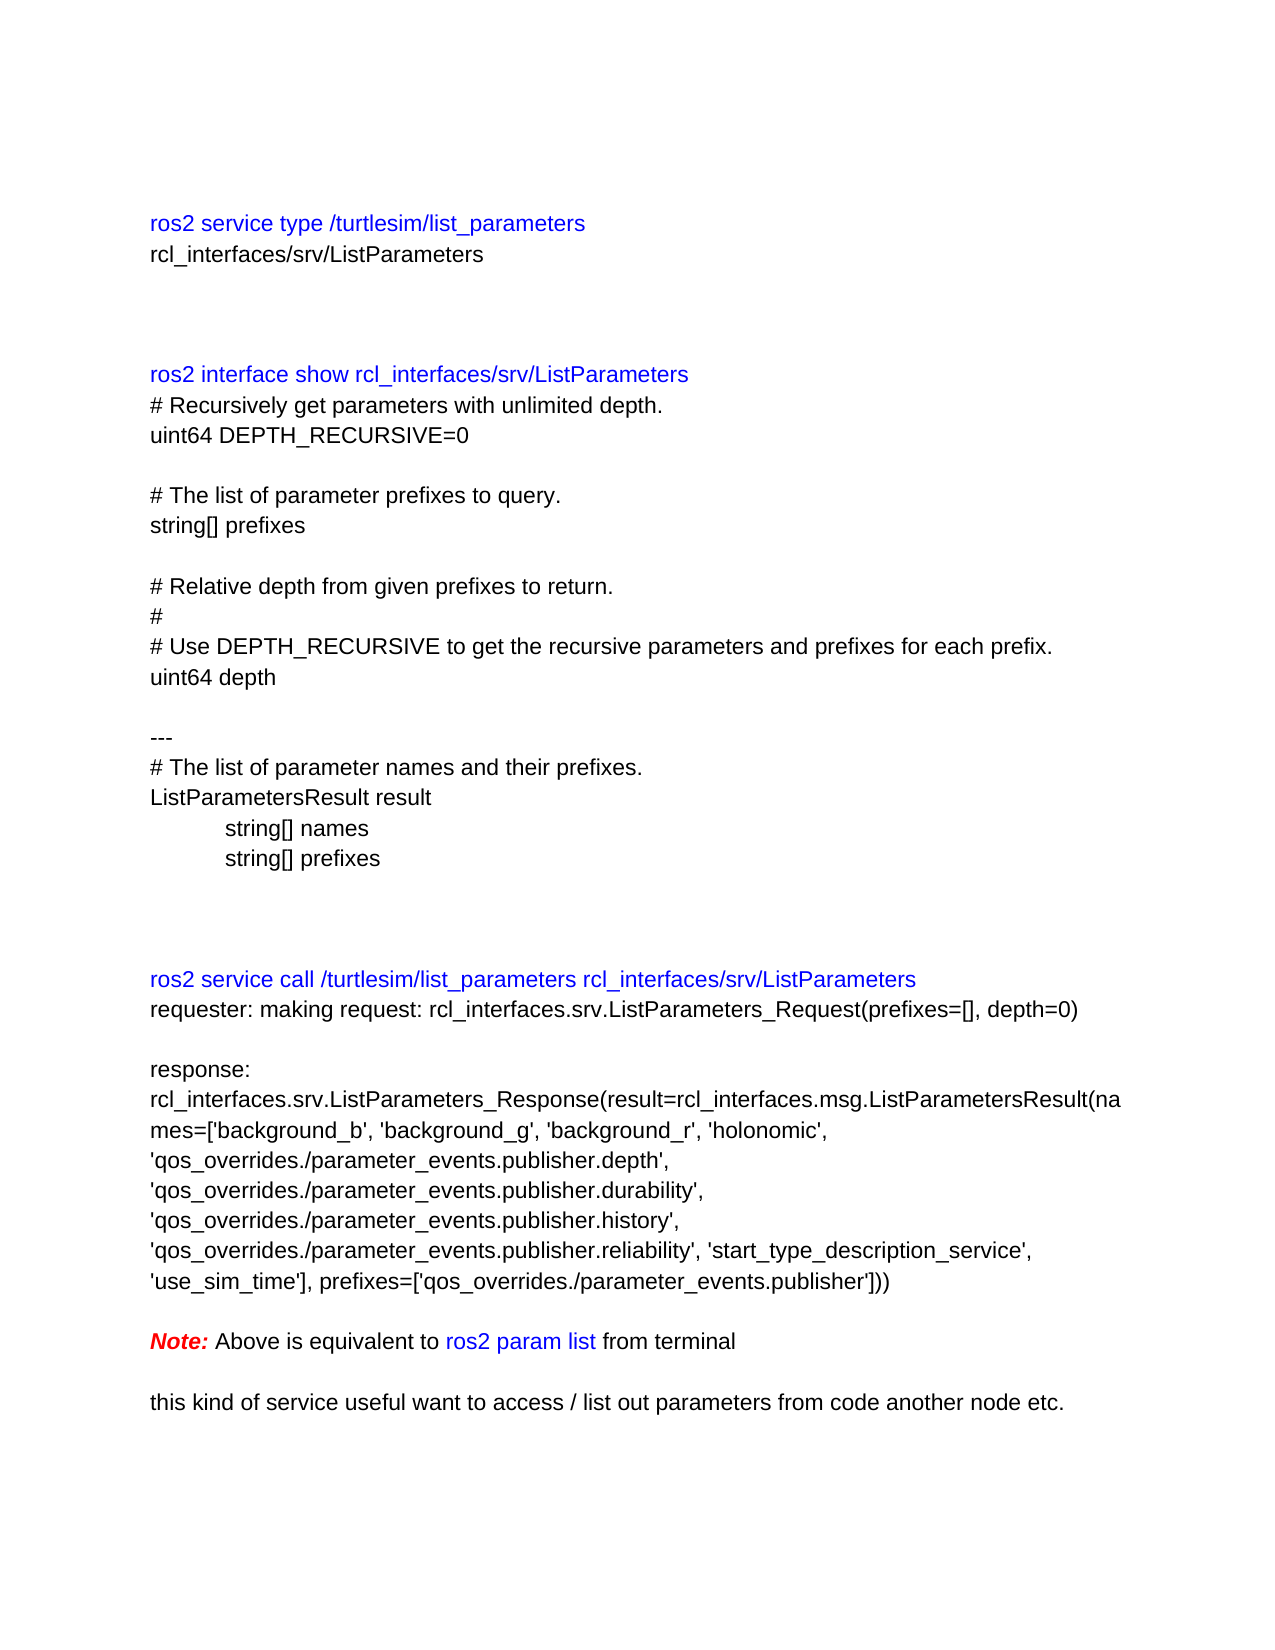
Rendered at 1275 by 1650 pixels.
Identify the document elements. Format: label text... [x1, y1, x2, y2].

text # The list of parameter names and their prefixes. [150, 754, 1125, 781]
text requester: making request: rcl_interfaces.srv.ListParameters_Request(prefixes=[], depth=0) [150, 996, 1125, 1022]
text string[] prefixes [150, 512, 1125, 539]
text Note: Above is equivalent to ros2 param list from terminal [150, 1328, 1125, 1354]
text string[] names [150, 814, 1125, 841]
text string[] prefixes [150, 845, 1125, 871]
text # Relative depth from given prefixes to return. [150, 573, 1125, 599]
text rcl_interfaces/srv/ListParameters [150, 241, 1125, 267]
text ros2 service call /turtlesim/list_parameters rcl_interfaces/srv/ListParameters [150, 966, 1125, 992]
text --- [150, 724, 1125, 750]
text # The list of parameter prefixes to query. [150, 482, 1125, 509]
text # Recursively get parameters with unlimited depth. [150, 392, 1125, 418]
text response: [150, 1056, 1125, 1083]
text ListParametersResult result [150, 784, 1125, 811]
text # [150, 603, 1125, 629]
text ros2 interface show rcl_interfaces/srv/ListParameters [150, 361, 1125, 388]
text # Use DEPTH_RECURSIVE to get the recursive parameters and prefixes for each prefix. [150, 633, 1125, 660]
text uint64 DEPTH_RECURSIVE=0 [150, 422, 1125, 448]
text this kind of service useful want to access / list out parameters from code another node etc. [150, 1388, 1125, 1415]
text uint64 depth [150, 663, 1125, 690]
text ros2 service type /turtlesim/list_parameters [150, 210, 1125, 237]
text rcl_interfaces.srv.ListParameters_Response(result=rcl_interfaces.msg.ListParametersResult(names=['background_b', 'background_g', 'background_r', 'holonomic', 'qos_overrides./parameter_events.publisher.depth', 'qos_overrides./parameter_events.publisher.durability', 'qos_overrides./parameter_events.publisher.history', 'qos_overrides./parameter_events.publisher.reliability', 'start_type_description_service', 'use_sim_time'], prefixes=['qos_overrides./parameter_events.publisher'])) [150, 1086, 1125, 1294]
